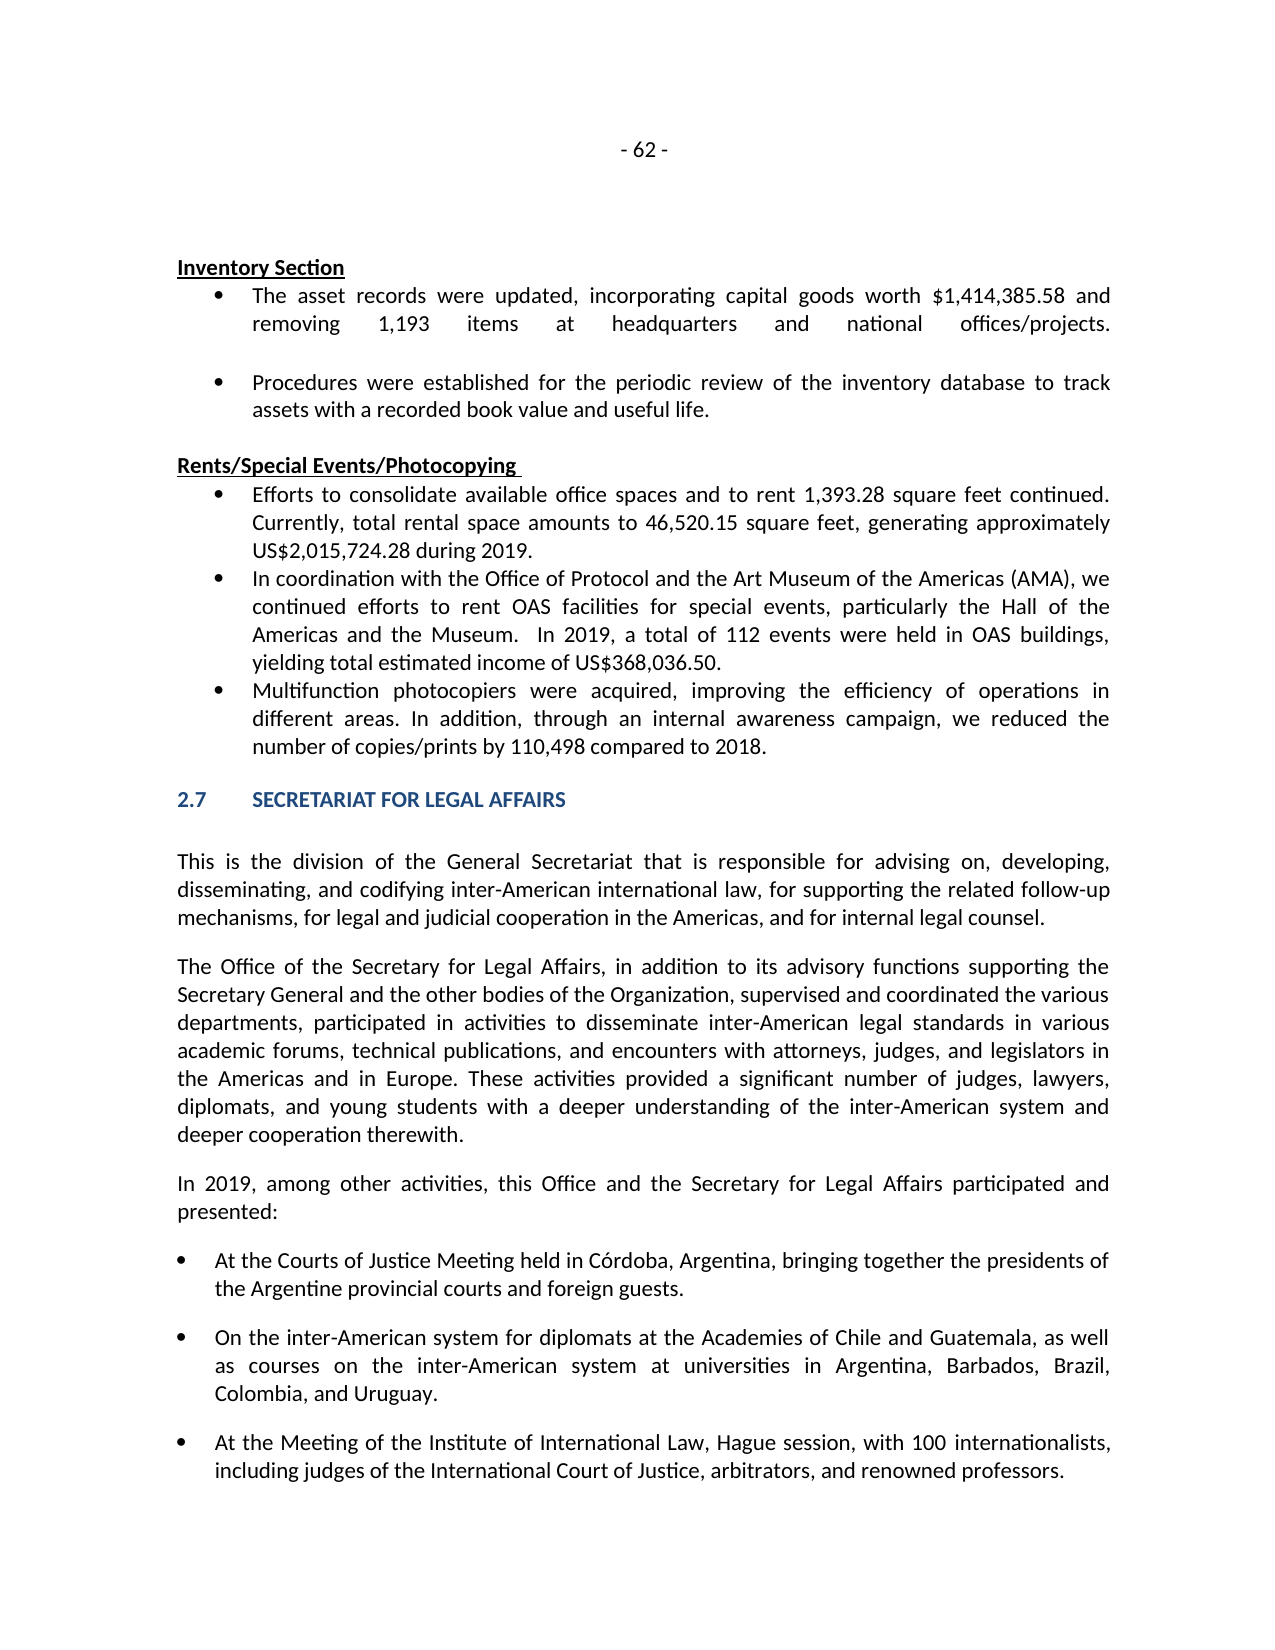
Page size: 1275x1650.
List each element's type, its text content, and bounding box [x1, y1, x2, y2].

subtitle 2.7 SECRETARIAT FOR LEGAL AFFAIRS [177, 785, 1111, 813]
list At the Courts of Justice Meeting held in Córdoba, Argentina, bringing together the presidents of the Argentine provincial courts and foreign guests. [177, 1246, 1111, 1302]
list Procedures were established for the periodic review of the inventory database to track assets with a recorded book value and useful life. [214, 368, 1112, 424]
text In 2019, among other activities, this Office and the Secretary for Legal Affairs participated and presented: [177, 1169, 1111, 1225]
list Multifunction photocopiers were acquired, improving the efficiency of operations in different areas. In addition, through an internal awareness campaign, we reduced the number of copies/prints by 110,498 compared to 2018. [214, 676, 1111, 760]
text The Office of the Secretary for Legal Affairs, in addition to its advisory functions supporting the Secretary General and the other bodies of the Organization, supervised and coordinated the various departments, participated in activities to disseminate inter-American legal standards in various academic forums, technical publications, and encounters with attorneys, judges, and legislators in the Americas and in Europe. These activities provided a significant number of judges, lawyers, diplomats, and young students with a deeper understanding of the inter-American system and deeper cooperation therewith. [177, 952, 1111, 1148]
text Rents/Special Events/Photocopying [177, 452, 1112, 480]
list At the Meeting of the Institute of International Law, Hague session, with 100 internationalists, including judges of the International Court of Justice, arbitrators, and renowned professors. [177, 1428, 1111, 1484]
list Efforts to consolidate available office spaces and to rent 1,393.28 square feet continued. Currently, total rental space amounts to 46,520.15 square feet, generating approximately US$2,015,724.28 during 2019. [214, 480, 1112, 564]
list The asset records were updated, incorporating capital goods worth $1,414,385.58 and removing 1,193 items at headquarters and national offices/projects. [214, 281, 1112, 368]
text This is the division of the General Secretariat that is responsible for advising on, developing, disseminating, and codifying inter-American international law, for supporting the related follow-up mechanisms, for legal and judicial cooperation in the Americas, and for internal legal counsel. [177, 847, 1111, 931]
text Inventory Section [177, 253, 1111, 281]
list On the inter-American system for diplomats at the Academies of Chile and Guatemala, as well as courses on the inter-American system at universities in Argentina, Barbados, Brazil, Colombia, and Uruguay. [177, 1323, 1111, 1407]
list In coordination with the Office of Protocol and the Art Museum of the Americas (AMA), we continued efforts to rent OAS facilities for special events, particularly the Hall of the Americas and the Museum. In 2019, a total of 112 events were held in OAS buildings, yielding total estimated income of US$368,036.50. [214, 564, 1112, 676]
